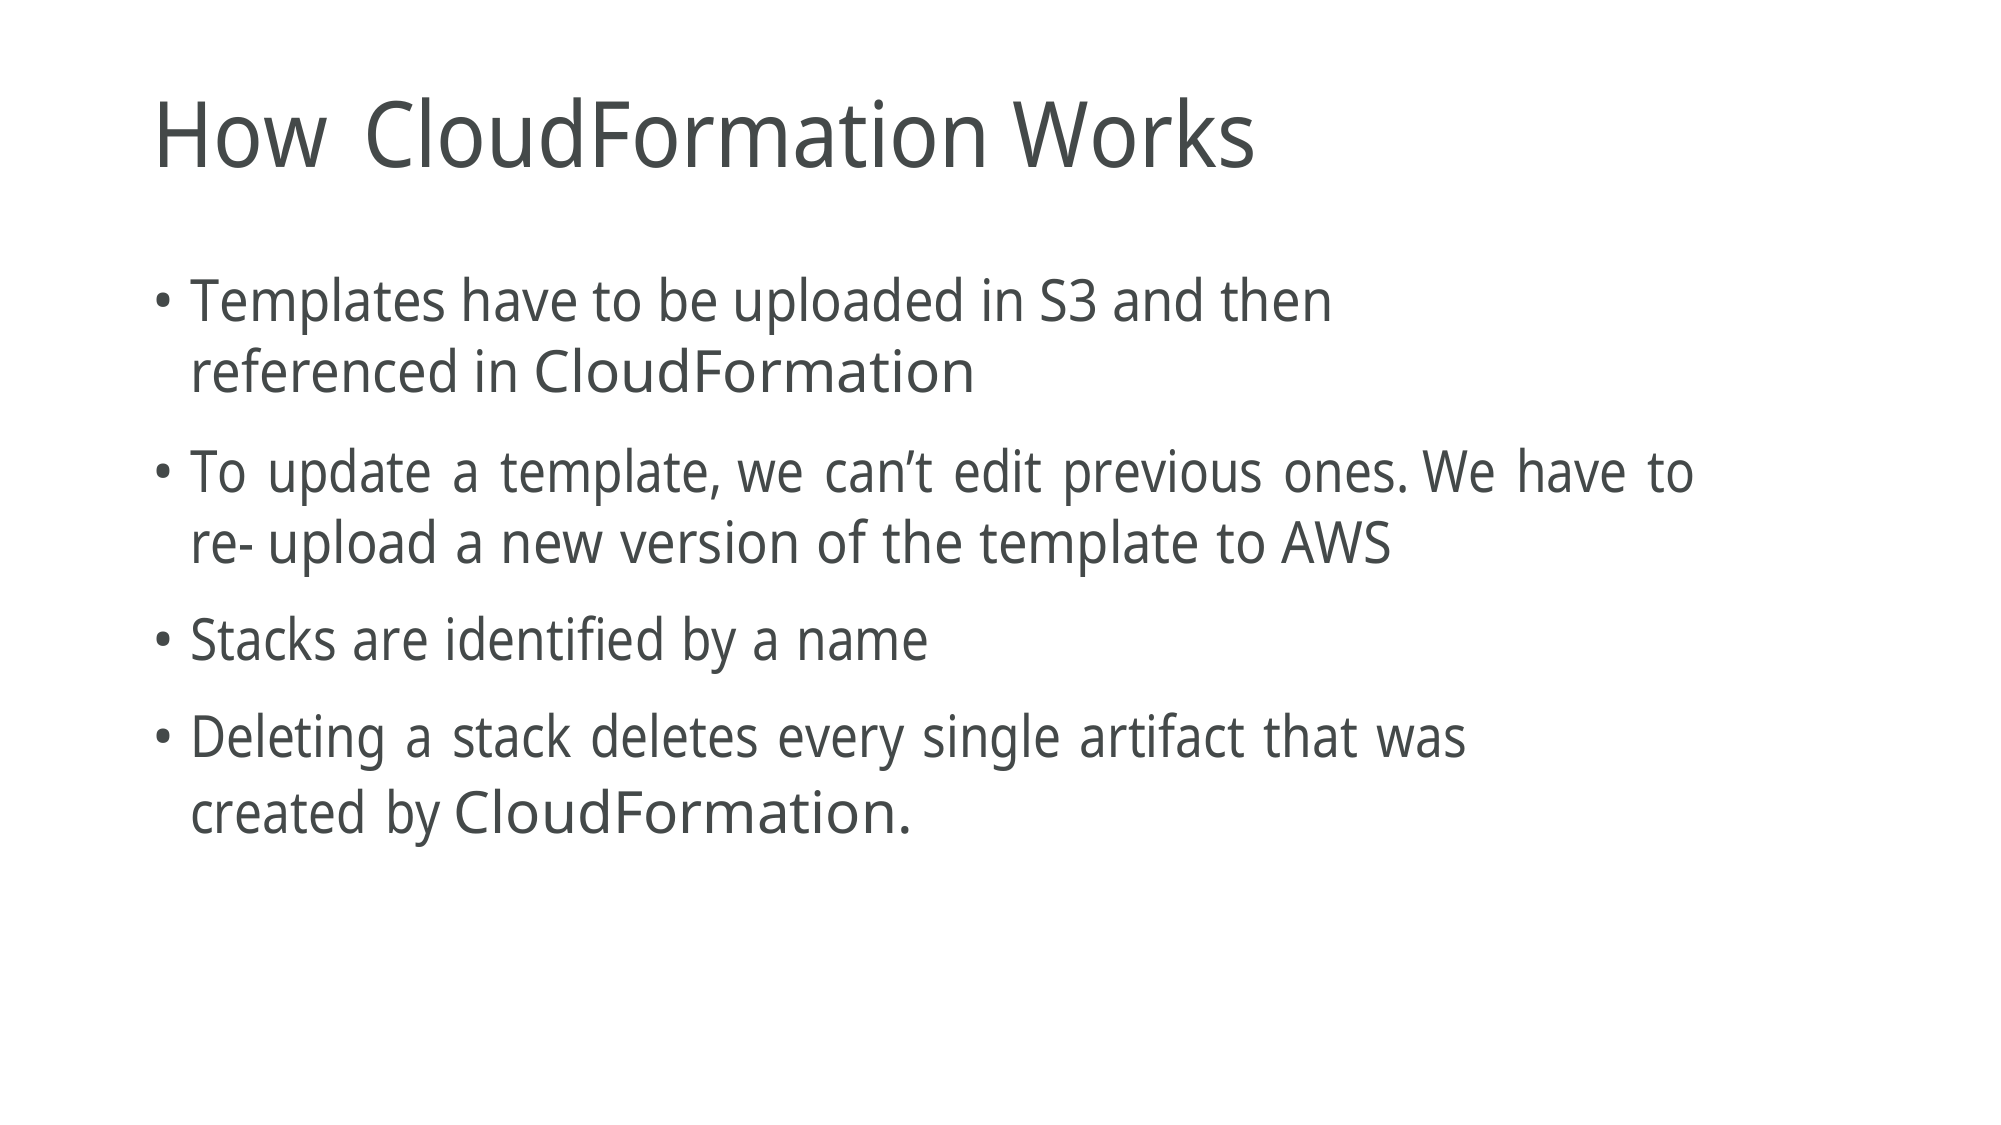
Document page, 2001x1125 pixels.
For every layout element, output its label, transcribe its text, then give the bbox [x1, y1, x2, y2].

list Stacks are identified by a name [152, 598, 1985, 678]
list Templates have to be uploaded in S3 and then referenced in CloudFormation [152, 262, 1574, 410]
subtitle How CloudFormation Works [152, 69, 1985, 194]
list To update a template, we can’t edit previous ones. We have to re- upload a new version of the template to AWS [152, 433, 1699, 581]
list Deleting a stack deletes every single artifact that was created by CloudFormation. [152, 695, 1656, 851]
